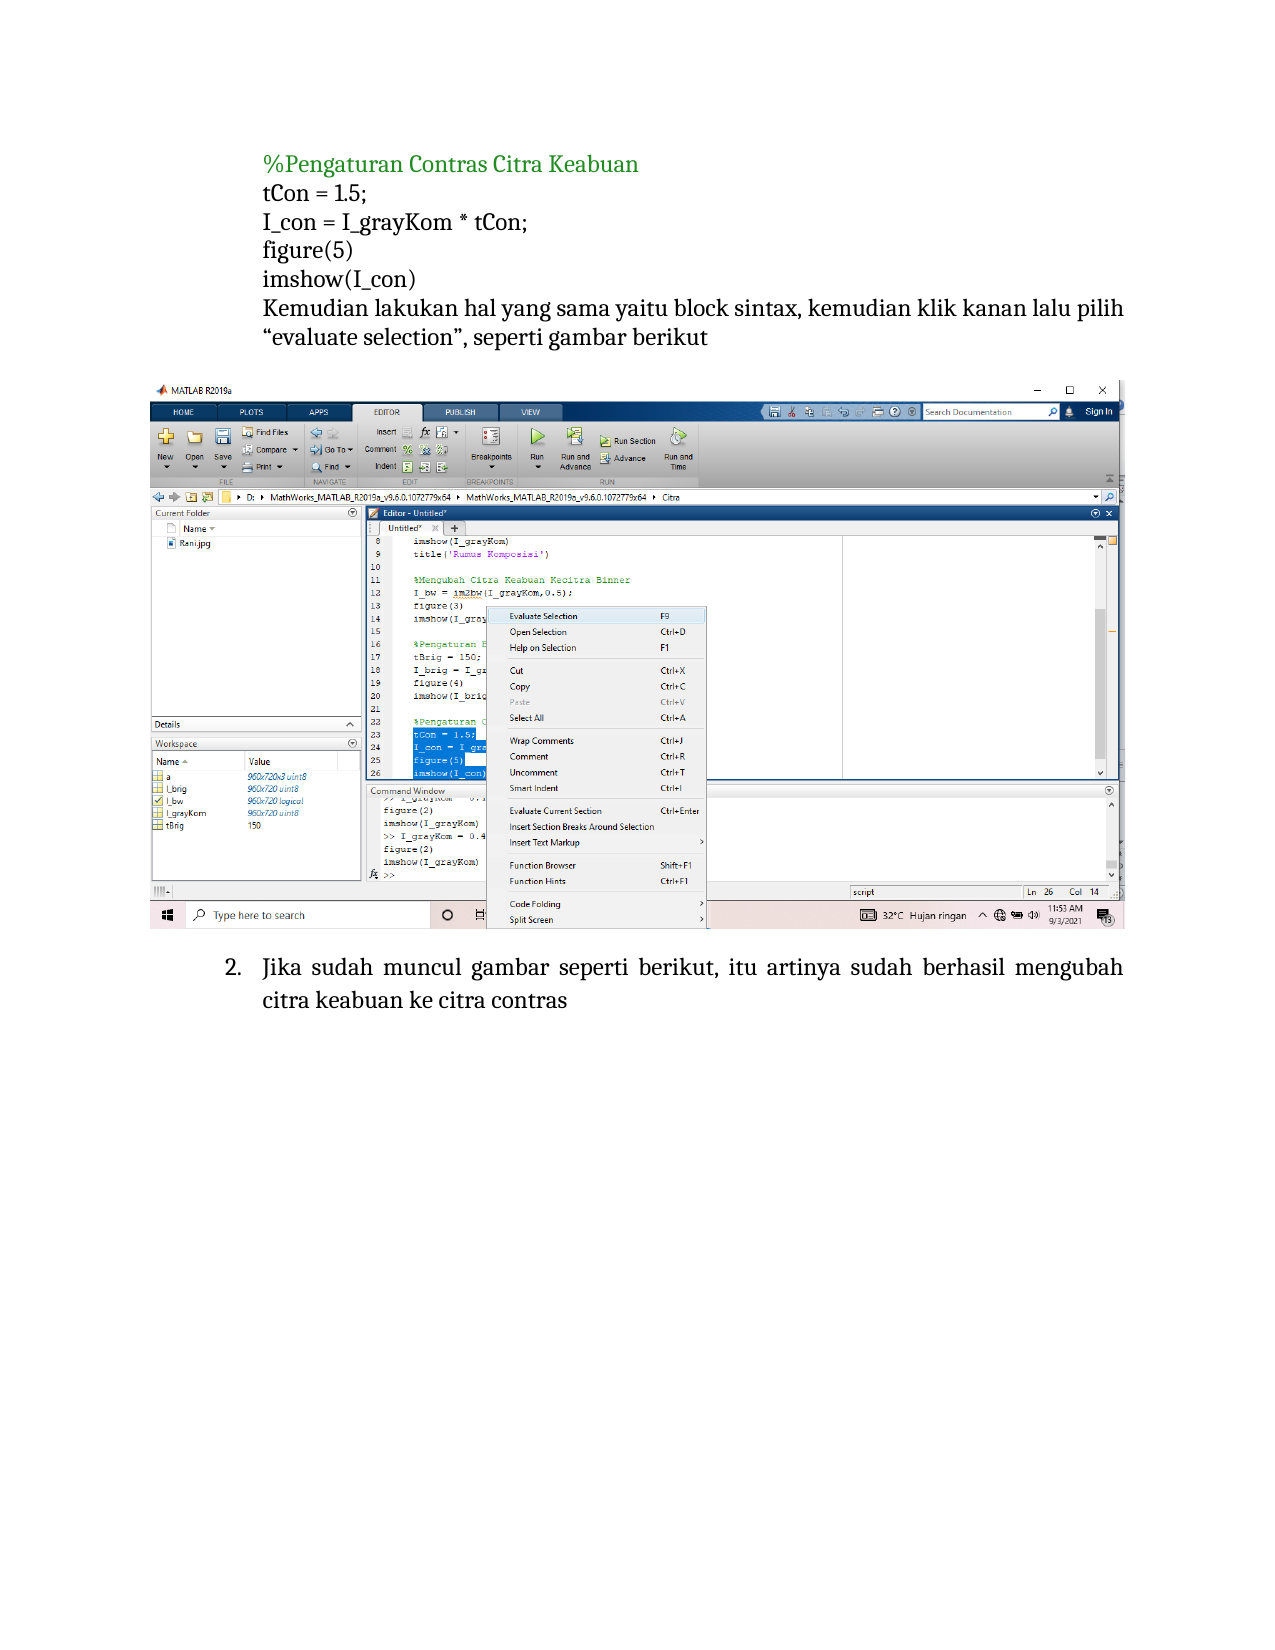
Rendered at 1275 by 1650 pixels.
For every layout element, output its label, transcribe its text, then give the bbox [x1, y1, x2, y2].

picture [150, 380, 1125, 929]
list imshow(I_con) [262, 265, 1125, 294]
list figure(5) [262, 236, 1125, 265]
list Kemudian lakukan hal yang sama yaitu block sintax, kemudian klik kanan lalu pilih “evaluate selection”, seperti gambar berikut [262, 294, 1125, 351]
list tCon = 1.5; [262, 179, 1125, 207]
list Jika sudah muncul gambar seperti berikut, itu artinya sudah berhasil mengubah citra keabuan ke citra contras [225, 953, 1125, 1015]
list I_con = I_grayKom * tCon; [262, 207, 1125, 236]
list %Pengaturan Contras Citra Keabuan [262, 150, 1125, 179]
